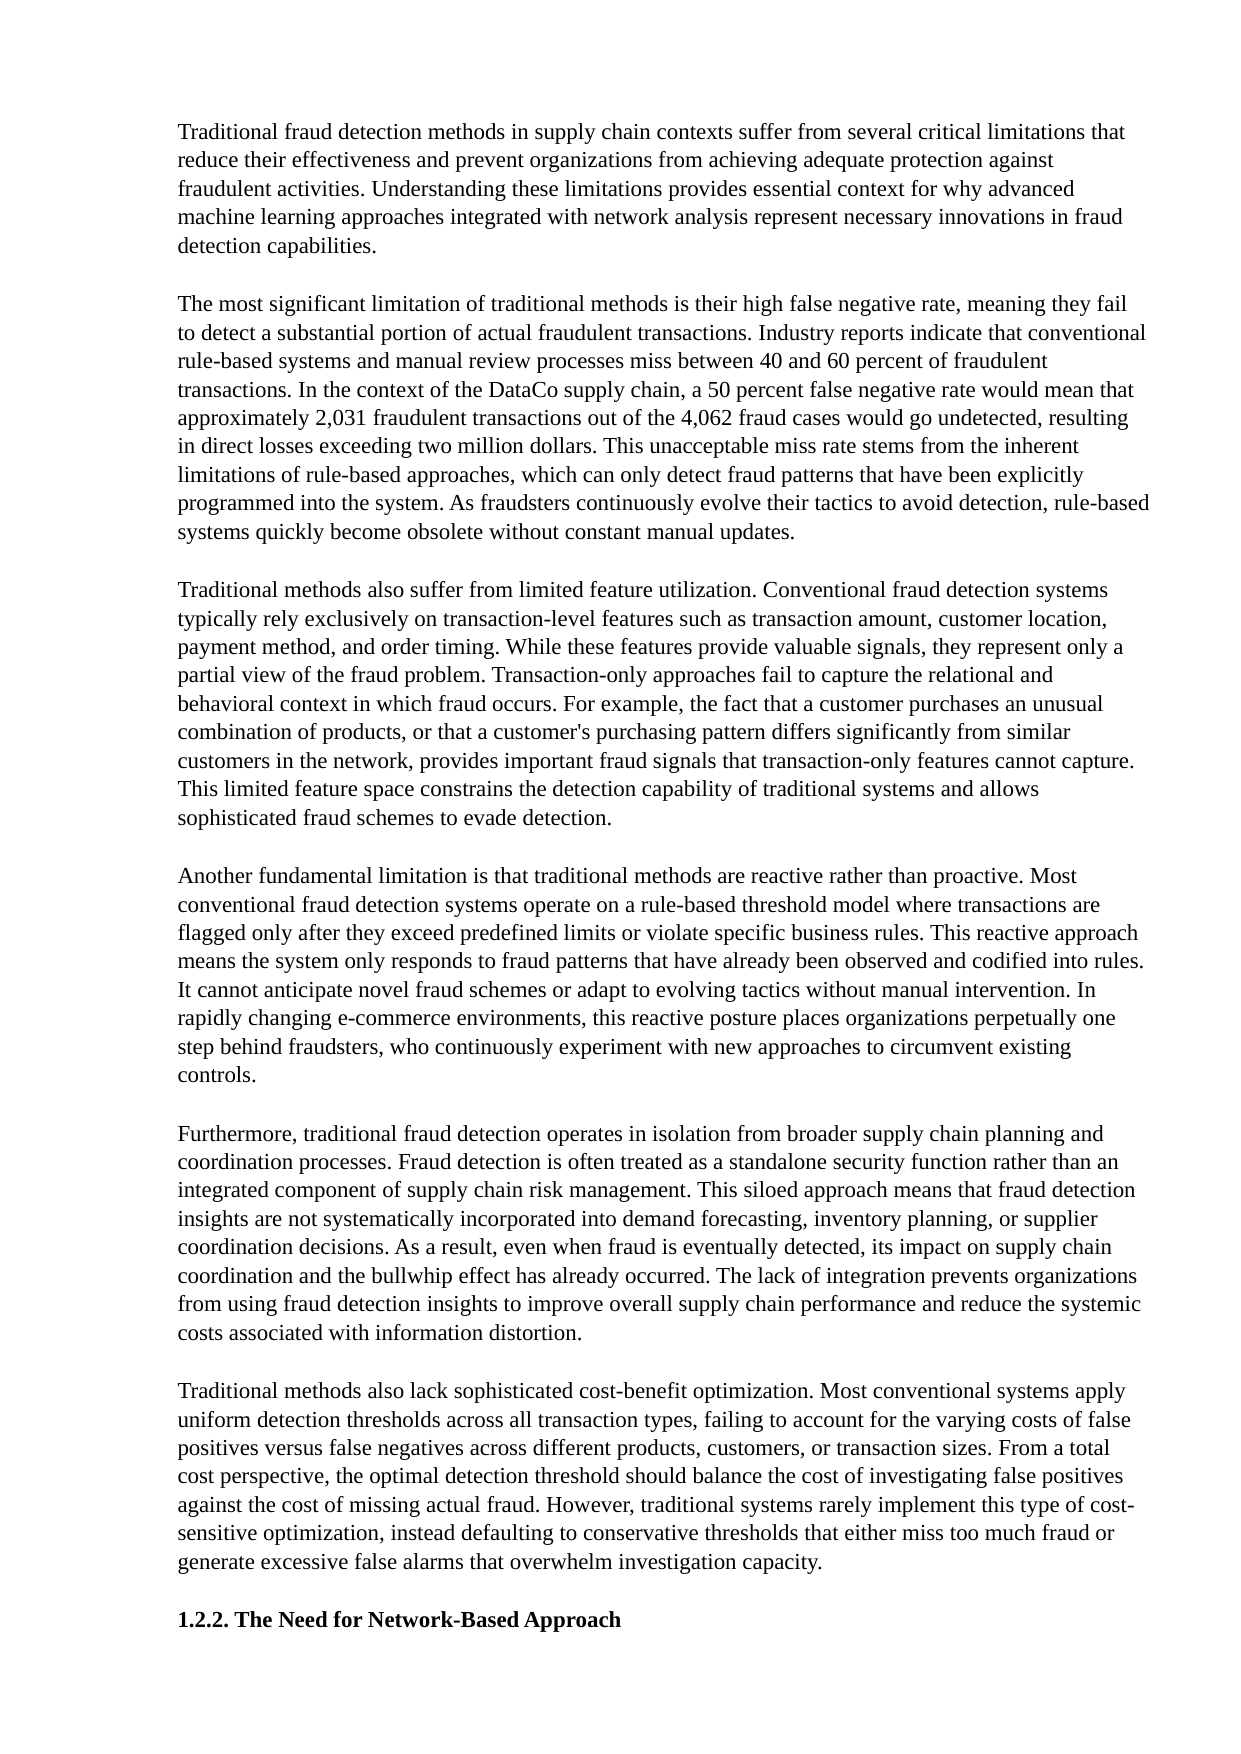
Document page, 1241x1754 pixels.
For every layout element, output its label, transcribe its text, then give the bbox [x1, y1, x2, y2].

text Another fundamental limitation is that traditional methods are reactive rather than proactive. Most conventional fraud detection systems operate on a rule-based threshold model where transactions are flagged only after they exceed predefined limits or violate specific business rules. This reactive approach means the system only responds to fraud patterns that have already been observed and codified into rules. It cannot anticipate novel fraud schemes or adapt to evolving tactics without manual intervention. In rapidly changing e-commerce environments, this reactive posture places organizations perpetually one step behind fraudsters, who continuously experiment with new approaches to circumvent existing controls. [177, 862, 1152, 1088]
text Furthermore, traditional fraud detection operates in isolation from broader supply chain planning and coordination processes. Fraud detection is often treated as a standalone security function rather than an integrated component of supply chain risk management. This siloed approach means that fraud detection insights are not systematically incorporated into demand forecasting, inventory planning, or supplier coordination decisions. As a result, even when fraud is eventually detected, its impact on supply chain coordination and the bullwhip effect has already occurred. The lack of integration prevents organizations from using fraud detection insights to improve overall supply chain performance and reduce the systemic costs associated with information distortion. [177, 1120, 1152, 1345]
text Traditional methods also lack sophisticated cost-benefit optimization. Most conventional systems apply uniform detection thresholds across all transaction types, failing to account for the varying costs of false positives versus false negatives across different products, customers, or transaction sizes. From a total cost perspective, the optimal detection threshold should balance the cost of investigating false positives against the cost of missing actual fraud. However, traditional systems rarely implement this type of cost-sensitive optimization, instead defaulting to conservative thresholds that either miss too much fraud or generate excessive false alarms that overwhelm investigation capacity. [177, 1377, 1152, 1574]
text 1.2.2. The Need for Network-Based Approach [177, 1606, 1152, 1633]
text The most significant limitation of traditional methods is their high false negative rate, meaning they fail to detect a substantial portion of actual fraudulent transactions. Industry reports indicate that conventional rule-based systems and manual review processes miss between 40 and 60 percent of fraudulent transactions. In the context of the DataCo supply chain, a 50 percent false negative rate would mean that approximately 2,031 fraudulent transactions out of the 4,062 fraud cases would go undetected, resulting in direct losses exceeding two million dollars. This unacceptable miss rate stems from the inherent limitations of rule-based approaches, which can only detect fraud patterns that have been explicitly programmed into the system. As fraudsters continuously evolve their tactics to avoid detection, rule-based systems quickly become obsolete without constant manual updates. [177, 290, 1152, 544]
text Traditional methods also suffer from limited feature utilization. Conventional fraud detection systems typically rely exclusively on transaction-level features such as transaction amount, customer location, payment method, and order timing. While these features provide valuable signals, they represent only a partial view of the fraud problem. Transaction-only approaches fail to capture the relational and behavioral context in which fraud occurs. For example, the fact that a customer purchases an unusual combination of products, or that a customer's purchasing pattern differs significantly from similar customers in the network, provides important fraud signals that transaction-only features cannot capture. This limited feature space constrains the detection capability of traditional systems and allows sophisticated fraud schemes to evade detection. [177, 576, 1152, 830]
text Traditional fraud detection methods in supply chain contexts suffer from several critical limitations that reduce their effectiveness and prevent organizations from achieving adequate protection against fraudulent activities. Understanding these limitations provides essential context for why advanced machine learning approaches integrated with network analysis represent necessary innovations in fraud detection capabilities. [177, 118, 1152, 258]
